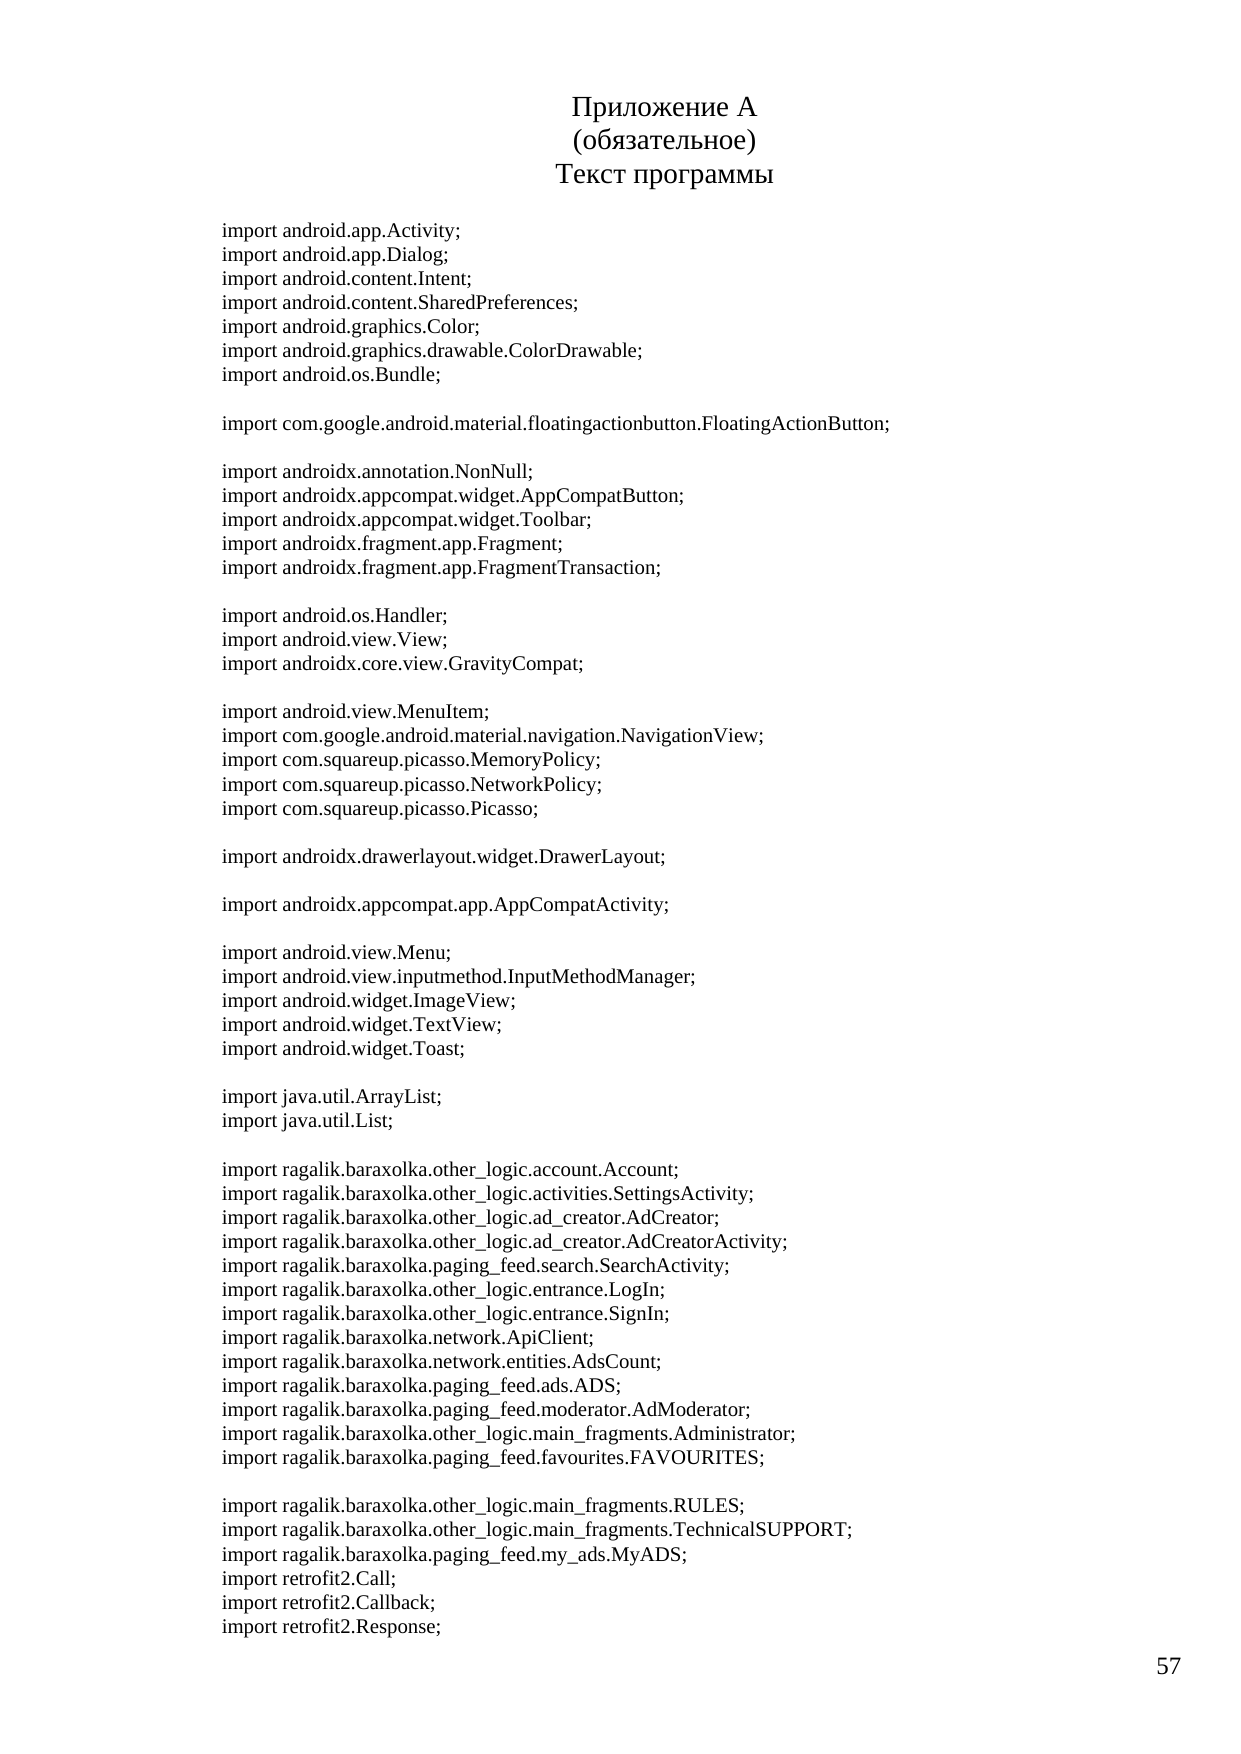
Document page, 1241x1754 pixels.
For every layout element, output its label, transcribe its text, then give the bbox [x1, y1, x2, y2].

text import android.app.Dialog; [148, 242, 1181, 266]
text import ragalik.baraxolka.other_logic.entrance.SignIn; [148, 1301, 1181, 1325]
text import androidx.appcompat.widget.AppCompatButton; [148, 483, 1181, 507]
text import ragalik.baraxolka.other_logic.main_fragments.TechnicalSUPPORT; [148, 1517, 1181, 1541]
text import android.graphics.Color; [148, 314, 1181, 338]
text import retrofit2.Response; [148, 1614, 1181, 1638]
text import ragalik.baraxolka.other_logic.activities.SettingsActivity; [148, 1181, 1181, 1204]
text import ragalik.baraxolka.other_logic.main_fragments.Administrator; [148, 1421, 1181, 1445]
text import ragalik.baraxolka.network.ApiClient; [148, 1325, 1181, 1349]
text import android.content.SharedPreferences; [148, 290, 1181, 314]
text import android.view.MenuItem; [148, 699, 1181, 723]
text import android.widget.Toast; [148, 1036, 1181, 1060]
text import ragalik.baraxolka.other_logic.ad_creator.AdCreatorActivity; [148, 1229, 1181, 1253]
text import android.view.View; [148, 627, 1181, 651]
text import com.squareup.picasso.Picasso; [148, 796, 1181, 819]
text import androidx.annotation.NonNull; [148, 459, 1181, 483]
text import ragalik.baraxolka.paging_feed.moderator.AdModerator; [148, 1397, 1181, 1421]
text import ragalik.baraxolka.network.entities.AdsCount; [148, 1349, 1181, 1373]
text import retrofit2.Call; [148, 1566, 1181, 1589]
text import android.content.Intent; [148, 266, 1181, 290]
subtitle Приложение А [148, 89, 1181, 122]
text import androidx.fragment.app.Fragment; [148, 531, 1181, 555]
text import android.graphics.drawable.ColorDrawable; [148, 338, 1181, 362]
text import android.app.Activity; [148, 218, 1181, 242]
text import ragalik.baraxolka.paging_feed.favourites.FAVOURITES; [148, 1445, 1181, 1469]
text import androidx.appcompat.app.AppCompatActivity; [148, 892, 1181, 916]
text import androidx.appcompat.widget.Toolbar; [148, 507, 1181, 531]
text import ragalik.baraxolka.paging_feed.search.SearchActivity; [148, 1253, 1181, 1277]
text import android.view.inputmethod.InputMethodManager; [148, 964, 1181, 988]
text import ragalik.baraxolka.other_logic.ad_creator.AdCreator; [148, 1204, 1181, 1229]
text import com.squareup.picasso.MemoryPolicy; [148, 747, 1181, 771]
text import android.os.Handler; [148, 603, 1181, 627]
text import com.google.android.material.navigation.NavigationView; [148, 723, 1181, 747]
text import android.widget.ImageView; [148, 988, 1181, 1012]
text import androidx.fragment.app.FragmentTransaction; [148, 555, 1181, 579]
text import androidx.drawerlayout.widget.DrawerLayout; [148, 844, 1181, 868]
text import android.widget.TextView; [148, 1012, 1181, 1036]
text import java.util.List; [148, 1108, 1181, 1132]
text import retrofit2.Callback; [148, 1589, 1181, 1614]
text import com.squareup.picasso.NetworkPolicy; [148, 771, 1181, 796]
text (обязательное) [148, 122, 1181, 156]
text import ragalik.baraxolka.other_logic.main_fragments.RULES; [148, 1493, 1181, 1517]
text import java.util.ArrayList; [148, 1084, 1181, 1108]
text import ragalik.baraxolka.paging_feed.ads.ADS; [148, 1373, 1181, 1397]
text Текст программы [148, 156, 1181, 189]
text import androidx.core.view.GravityCompat; [148, 651, 1181, 675]
text import android.view.Menu; [148, 940, 1181, 964]
text import ragalik.baraxolka.paging_feed.my_ads.MyADS; [148, 1541, 1181, 1566]
text import android.os.Bundle; [148, 362, 1181, 386]
text import com.google.android.material.floatingactionbutton.FloatingActionButton; [148, 411, 1181, 434]
text import ragalik.baraxolka.other_logic.account.Account; [148, 1156, 1181, 1181]
text import ragalik.baraxolka.other_logic.entrance.LogIn; [148, 1277, 1181, 1301]
